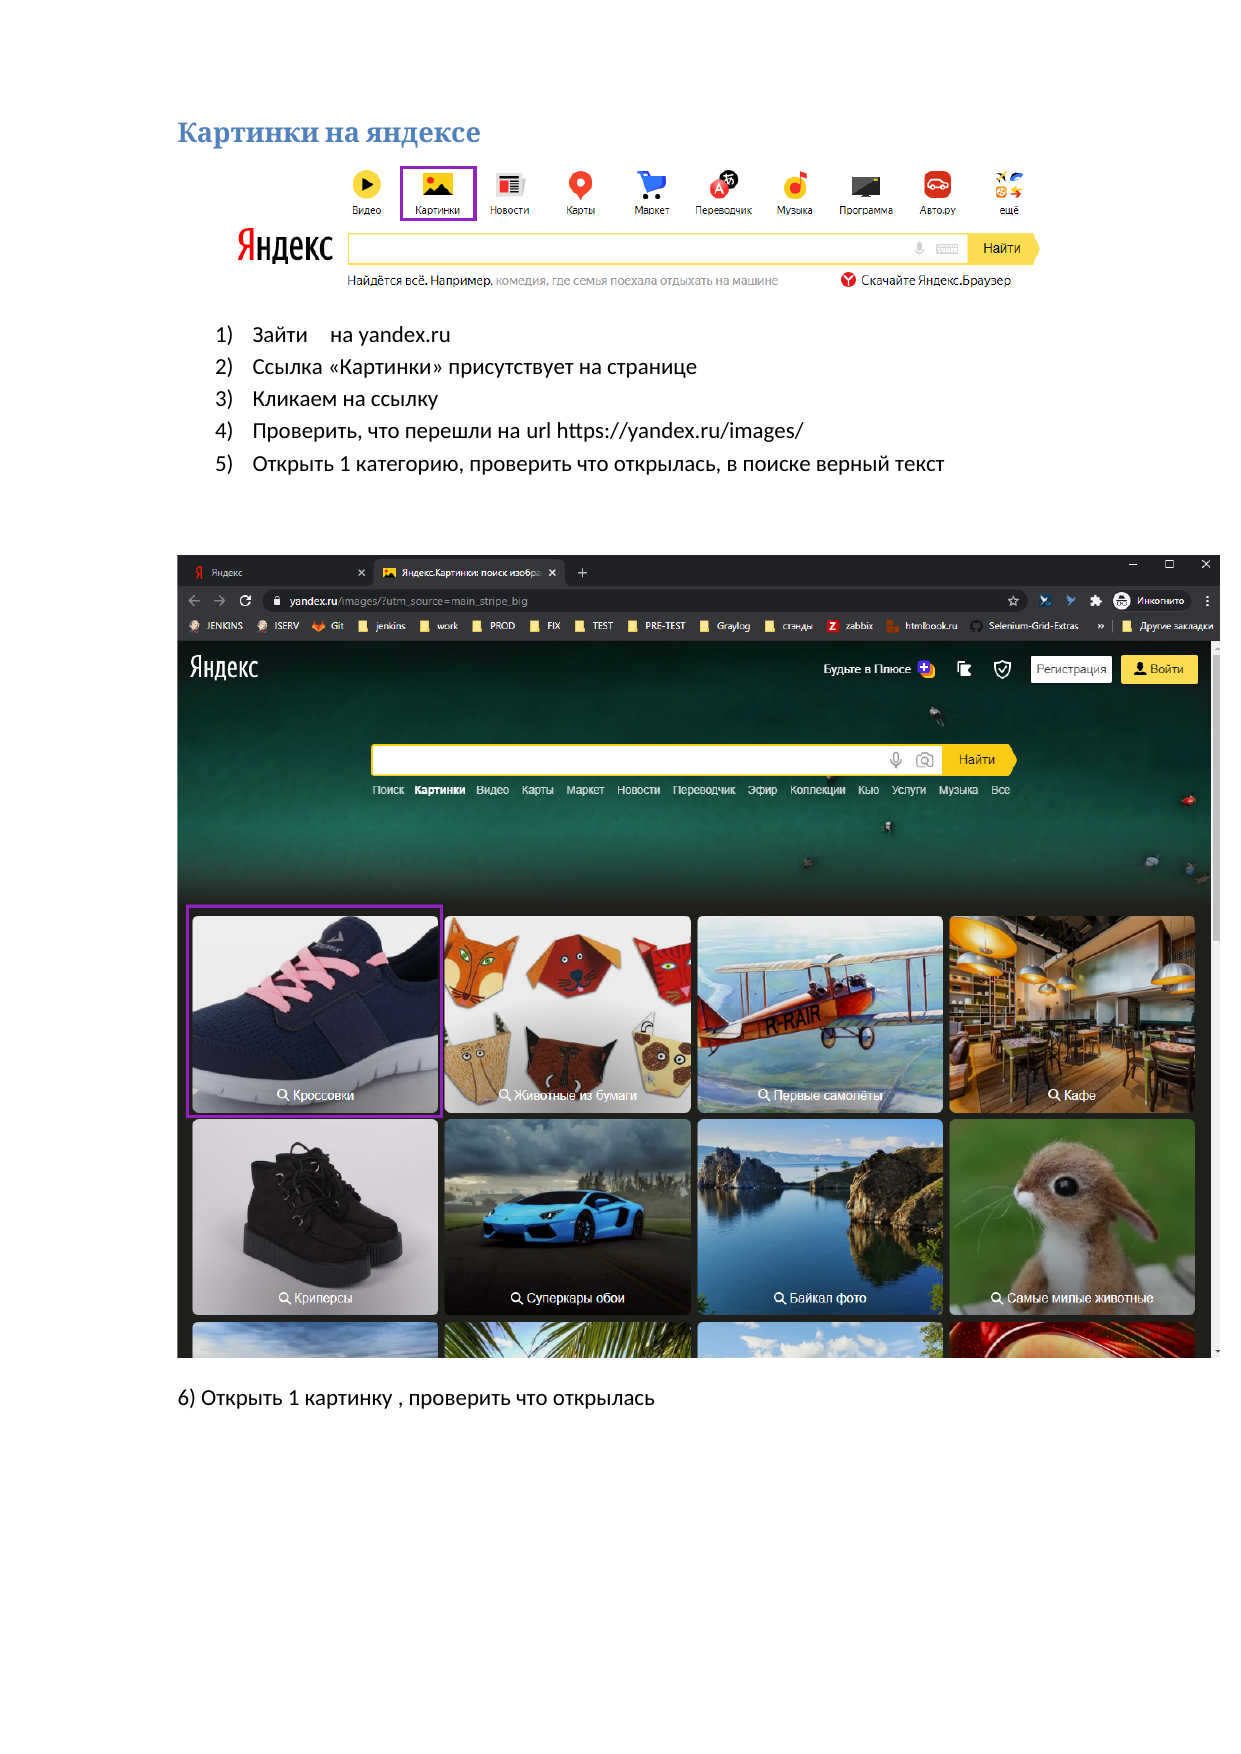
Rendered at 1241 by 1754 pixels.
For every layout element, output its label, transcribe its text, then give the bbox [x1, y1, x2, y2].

text 6) Открыть 1 картинку , проверить что открылась [177, 1383, 1152, 1411]
subtitle Картинки на яндексе [177, 118, 1152, 149]
list Ссылка «Картинки» присутствует на странице [215, 352, 1152, 380]
list Кликаем на ссылку [215, 384, 1152, 412]
picture [177, 555, 1220, 1358]
picture [177, 153, 1158, 296]
list Открыть 1 категорию, проверить что открылась, в поиске верный текст [215, 449, 1152, 477]
list Зайти на yandex.ru [215, 320, 1152, 348]
list Проверить, что перешли на url https://yandex.ru/images/ [215, 417, 1152, 445]
